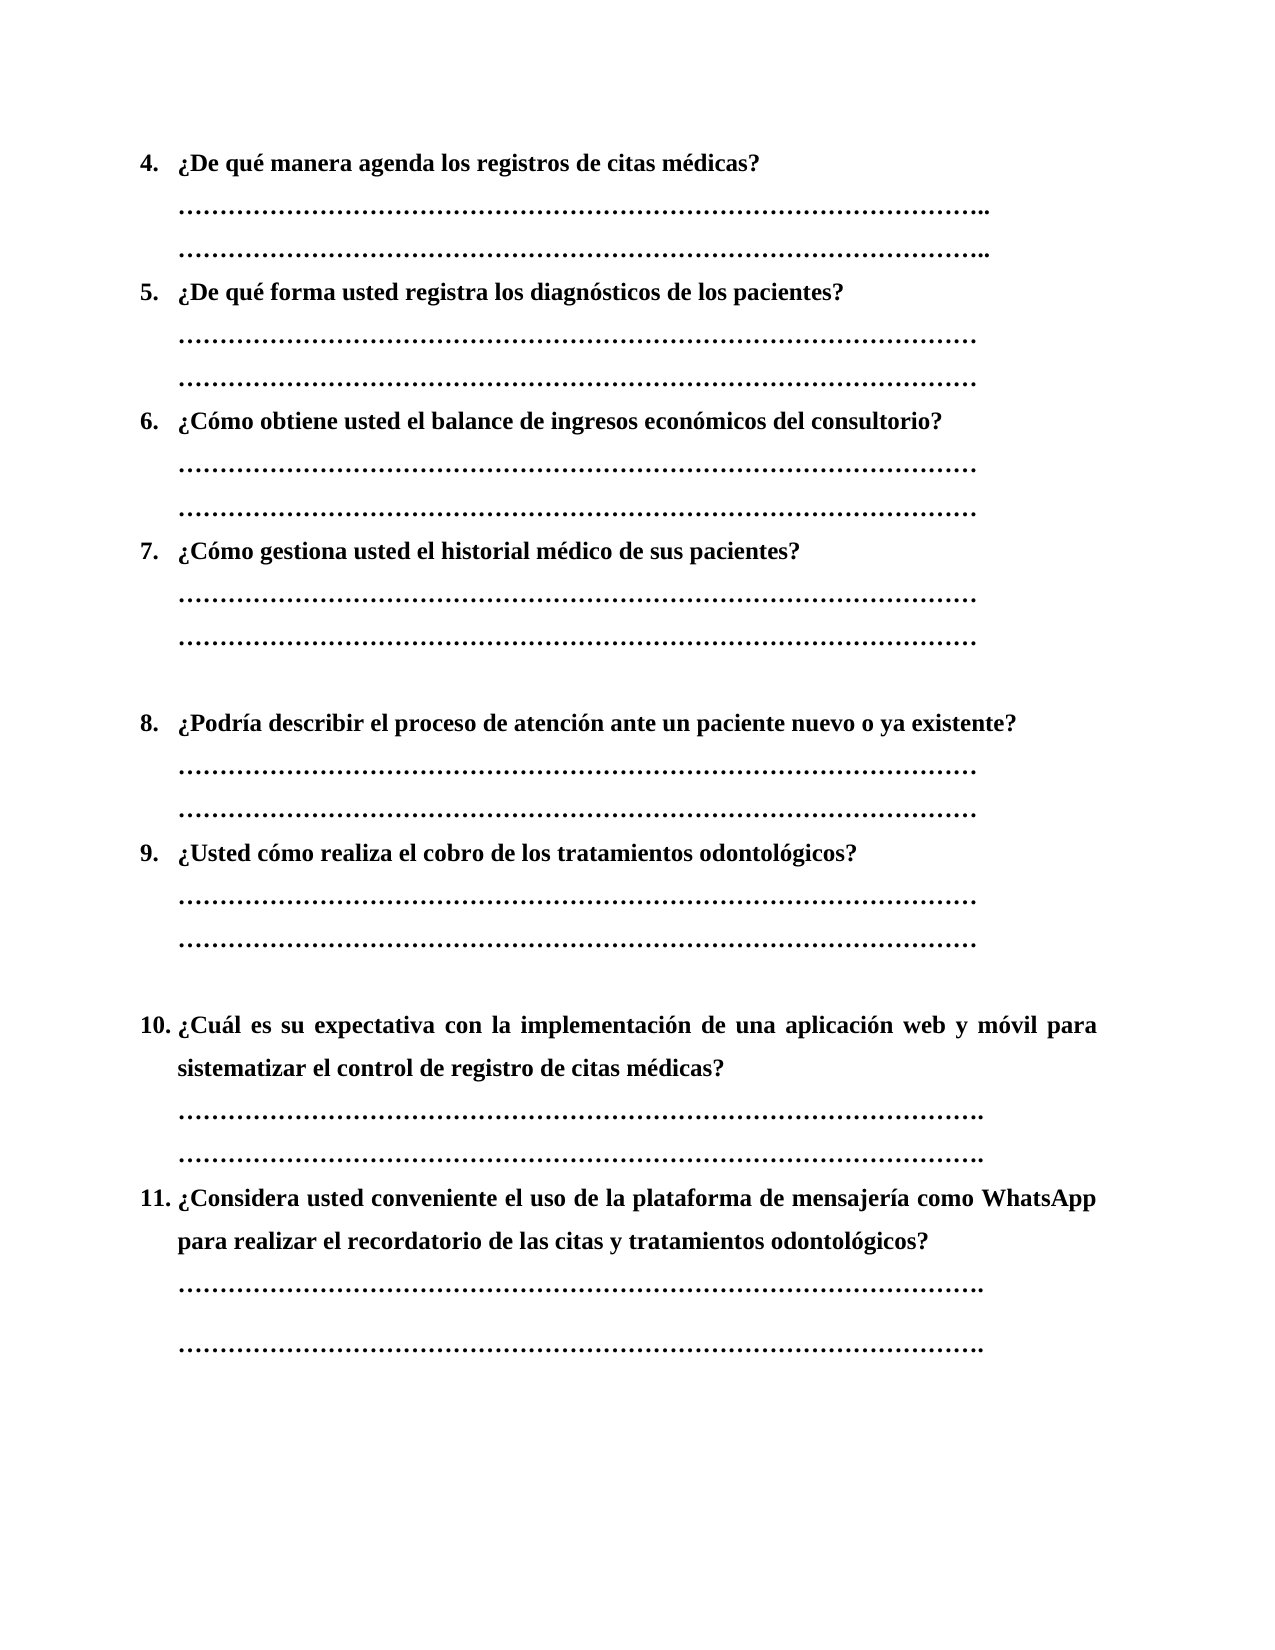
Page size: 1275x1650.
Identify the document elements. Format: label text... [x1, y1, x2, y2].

list ¿Considera usted conveniente el uso de la plataforma de mensajería como WhatsApp para realizar el recordatorio de las citas y tratamientos odontológicos? [140, 1183, 1098, 1254]
list ¿De qué manera agenda los registros de citas médicas? [140, 148, 1098, 176]
list …………………………………………………………………………………….. [177, 191, 1098, 219]
list ……………………………………………………………………………………. [177, 1096, 1098, 1125]
text ……………………………………………………………………………………. [177, 1329, 1098, 1357]
list …………………………………………………………………………………… [177, 924, 1098, 953]
list …………………………………………………………………………………… [177, 363, 1098, 392]
list ¿Usted cómo realiza el cobro de los tratamientos odontológicos? [140, 838, 1098, 866]
list ¿Cómo gestiona usted el historial médico de sus pacientes? [140, 536, 1098, 564]
list …………………………………………………………………………………… [177, 881, 1098, 909]
list …………………………………………………………………………………… [177, 579, 1098, 608]
list ¿De qué forma usted registra los diagnósticos de los pacientes? [140, 277, 1098, 306]
list …………………………………………………………………………………… [177, 493, 1098, 521]
list ……………………………………………………………………………………. [177, 1139, 1098, 1168]
list ¿Cuál es su expectativa con la implementación de una aplicación web y móvil para sistematizar el control de registro de citas médicas? [140, 1010, 1098, 1082]
list …………………………………………………………………………………… [177, 794, 1098, 823]
list …………………………………………………………………………………… [177, 449, 1098, 478]
list …………………………………………………………………………………… [177, 751, 1098, 780]
list …………………………………………………………………………………… [177, 622, 1098, 651]
list …………………………………………………………………………………… [177, 320, 1098, 349]
list ¿Cómo obtiene usted el balance de ingresos económicos del consultorio? [140, 406, 1098, 435]
list ¿Podría describir el proceso de atención ante un paciente nuevo o ya existente? [140, 708, 1098, 737]
list …………………………………………………………………………………….. [177, 234, 1098, 263]
list ……………………………………………………………………………………. [177, 1269, 1098, 1298]
